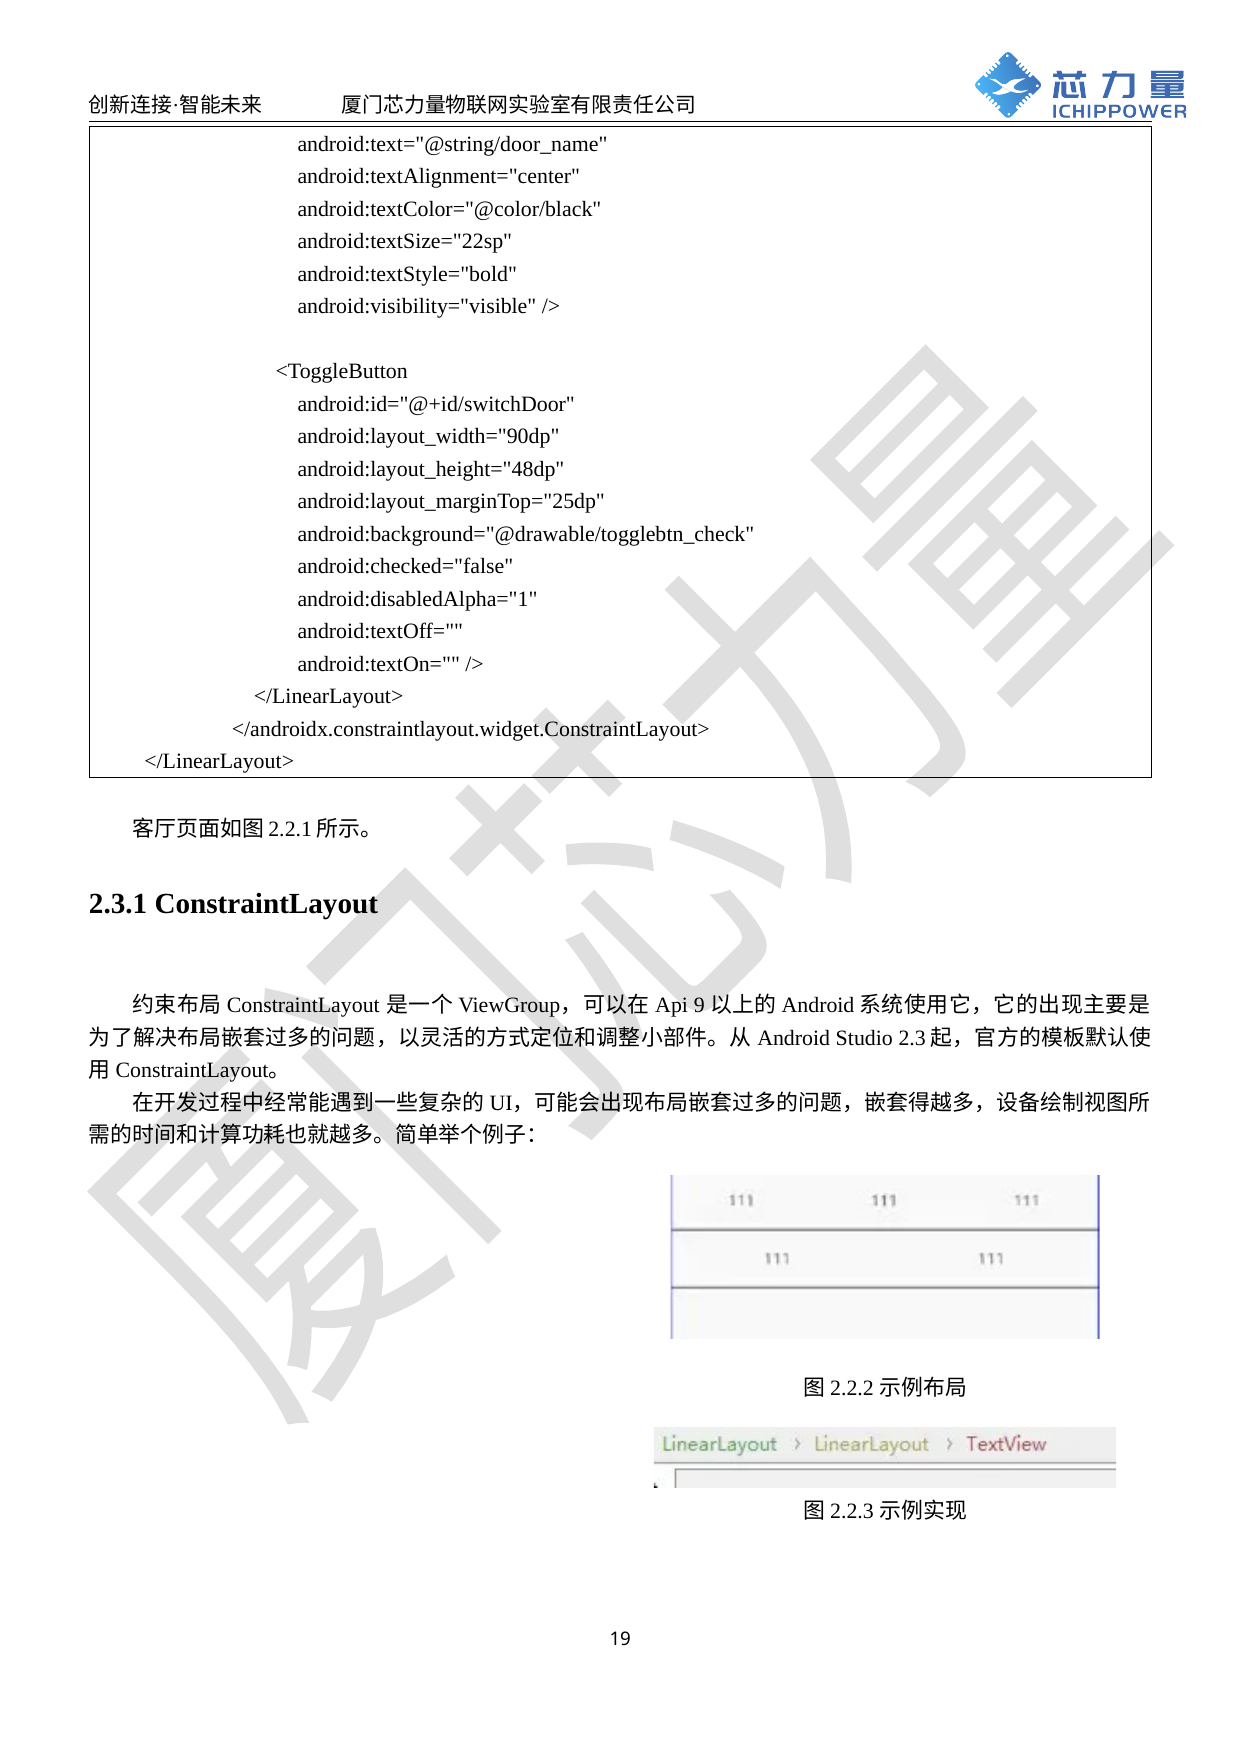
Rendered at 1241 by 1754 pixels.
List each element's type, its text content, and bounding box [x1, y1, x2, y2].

table_header 图2.2.2 示例布局 [620, 1150, 1151, 1428]
picture [653, 1427, 1117, 1488]
table_header 图2.2.1 远程控制app客厅页面 [89, 1150, 619, 1525]
text 在开发过程中经常能遇到一些复杂的UI，可能会出现布局嵌套过多的问题，嵌套得越多，设备绘制视图所需的时间和计算功耗也就越多。简单举个例子： [89, 1084, 1152, 1149]
picture [670, 1175, 1100, 1339]
picture [975, 52, 1187, 118]
table_cell 图2.2.3 示例实现 [620, 1428, 1151, 1525]
text 约束布局ConstraintLayout 是一个ViewGroup，可以在Api 9以上的Android系统使用它，它的出现主要是为了解决布局嵌套过多的问题，以灵活的方式定位和调整小部件。从Android Studio 2.3起，官方的模板默认使用 ConstraintLayout。 [89, 987, 1152, 1084]
subtitle 2.3.1 ConstraintLayout [89, 870, 1152, 935]
text 客厅页面如图2.2.1所示。 [89, 811, 1152, 843]
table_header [90, 127, 1151, 777]
